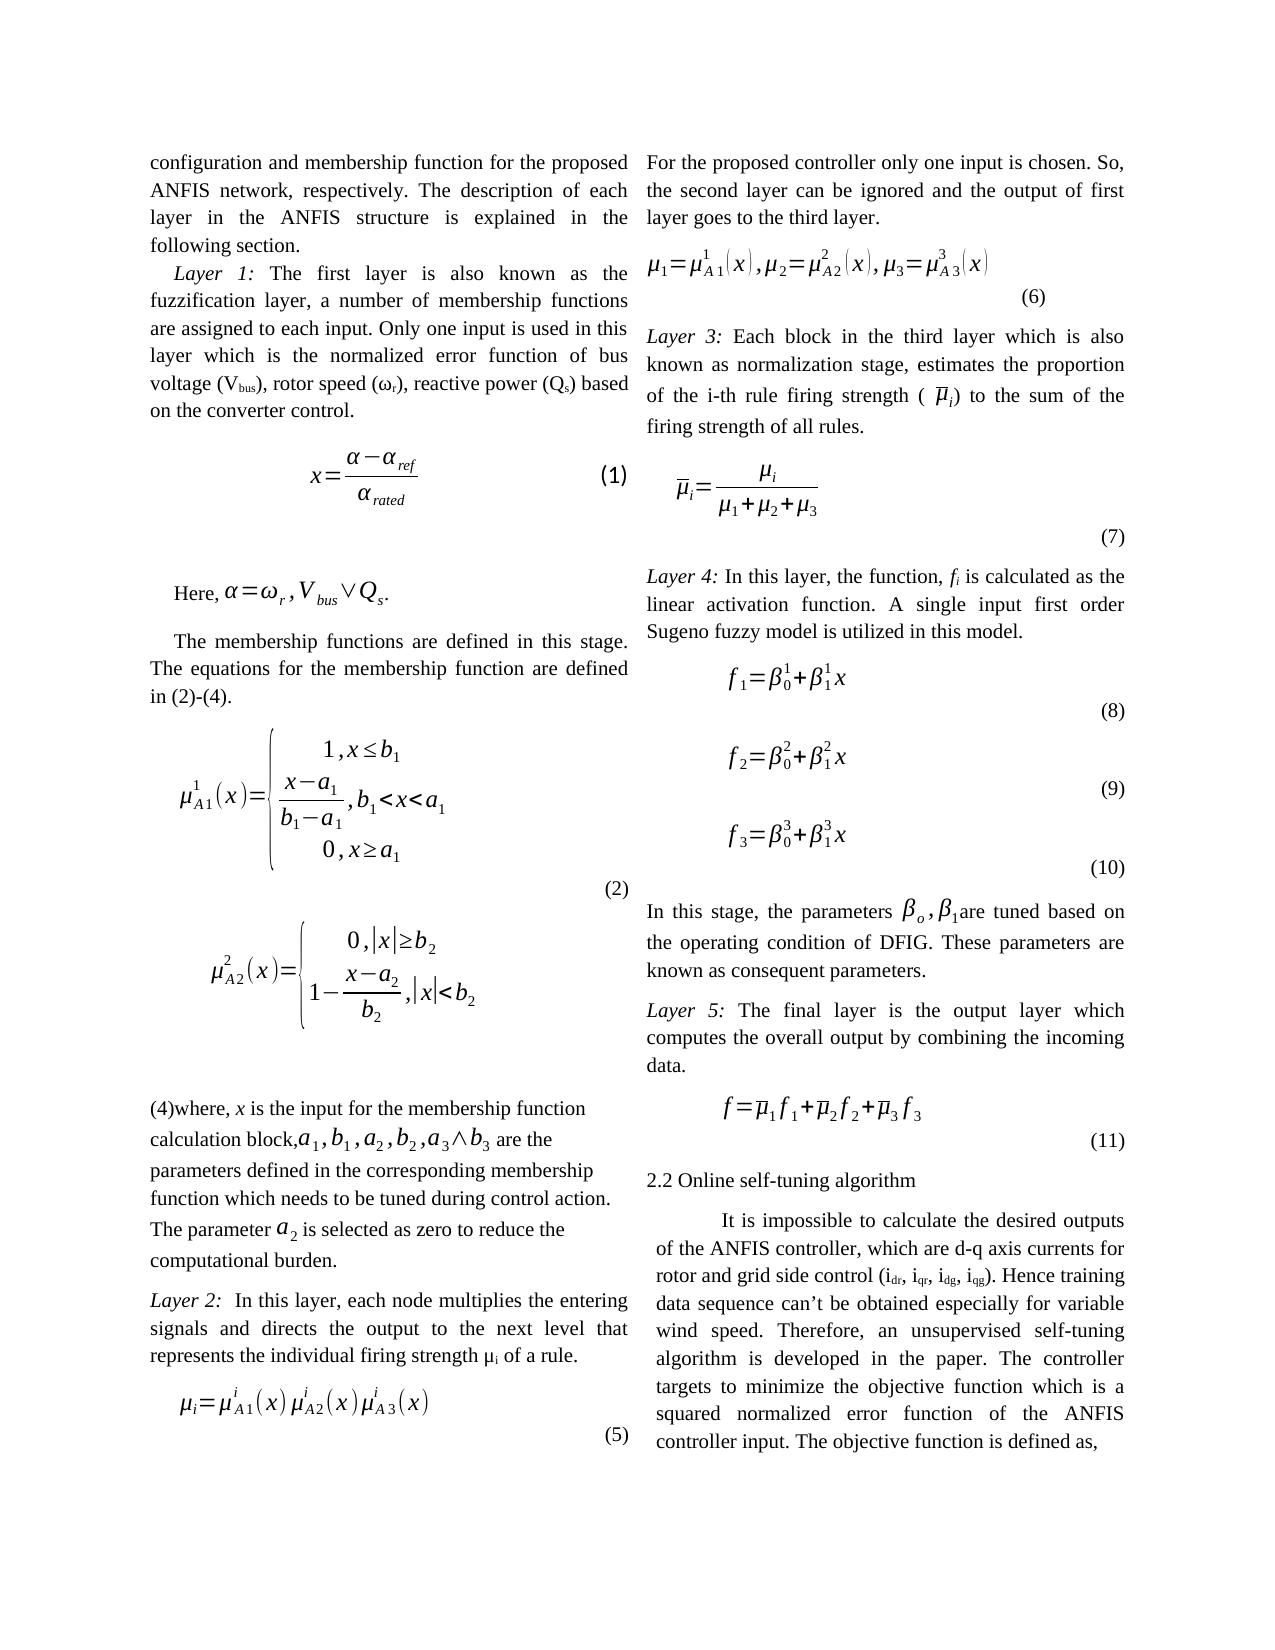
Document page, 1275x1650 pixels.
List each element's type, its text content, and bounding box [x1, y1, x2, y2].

text Layer 3: Each block in the third layer which is also known as normalization stage, estimates the proportion of the i-th rule firing strength ( ) to the sum of the firing strength of all rules. [646, 324, 1125, 438]
text (10) [646, 816, 1125, 879]
text Here, . [150, 577, 629, 608]
text (6) [646, 245, 1125, 308]
text It is impossible to calculate the desired outputs of the ANFIS controller, which are d-q axis currents for rotor and grid side control (idr, iqr, idg, iqg). Hence training data sequence can’t be obtained especially for variable wind speed. Therefore, an unsupervised self-tuning algorithm is developed in the paper. The controller targets to minimize the objective function which is a squared normalized error function of the ANFIS controller input. The objective function is defined as, [656, 1208, 1125, 1453]
text (7) [646, 454, 1125, 548]
text (2) [150, 728, 629, 900]
text (8) [646, 659, 1125, 722]
text (1) [150, 443, 629, 509]
text For the proposed controller only one input is chosen. So, the second layer can be ignored and the output of first layer goes to the third layer. [646, 150, 1125, 229]
text (11) [646, 1093, 1125, 1152]
text Layer 2: In this layer, each node multiplies the entering signals and directs the output to the next level that represents the individual firing strength μi of a rule. [150, 1288, 629, 1367]
text The membership functions are defined in this stage. The equations for the membership function are defined in (2)-(4). [150, 629, 629, 708]
text In this stage, the parameters are tuned based on the operating condition of DFIG. These parameters are known as consequent parameters. [646, 895, 1125, 982]
text Layer 4: In this layer, the function, fi is calculated as the linear activation function. A single input first order Sugeno fuzzy model is utilized in this model. [646, 564, 1125, 643]
text (4)where, x is the input for the membership function calculation block, are the parameters defined in the corresponding membership function which needs to be tuned during control action. The parameter is selected as zero to reduce the computational burden. [150, 1096, 629, 1272]
text (5) [150, 1383, 629, 1446]
text (9) [646, 738, 1125, 800]
subtitle 2.2 Online self-tuning algorithm [646, 1168, 1125, 1192]
text Layer 1: The first layer is also known as the fuzzification layer, a number of membership functions are assigned to each input. Only one input is used in this layer which is the normalized error function of bus voltage (Vbus), rotor speed (ωr), reactive power (Qs) based on the converter control. [150, 260, 629, 422]
text Layer 5: The final layer is the output layer which computes the overall output by combining the incoming data. [646, 998, 1125, 1077]
